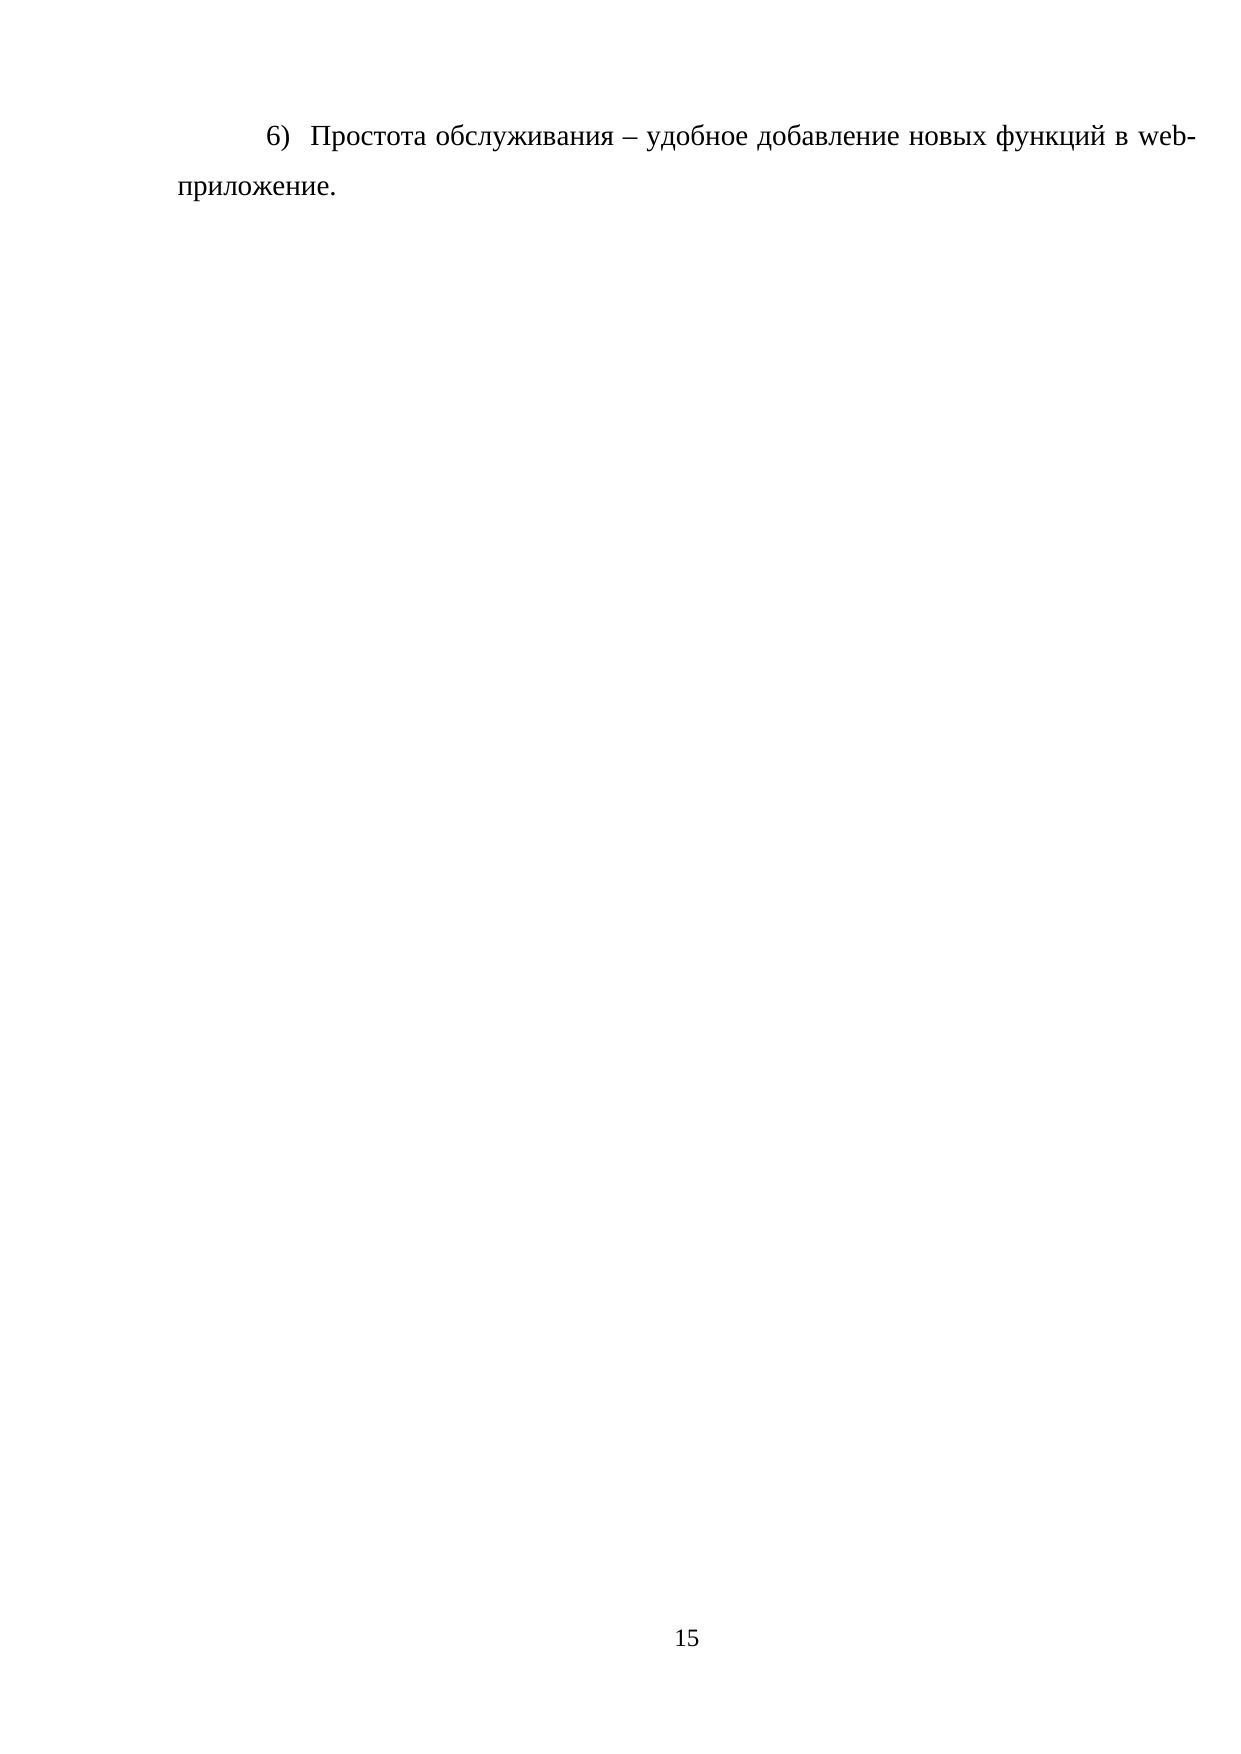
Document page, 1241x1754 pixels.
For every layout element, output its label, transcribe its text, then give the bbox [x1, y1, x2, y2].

list Простота обслуживания – удобное добавление новых функций в web-приложение. [177, 118, 1196, 202]
